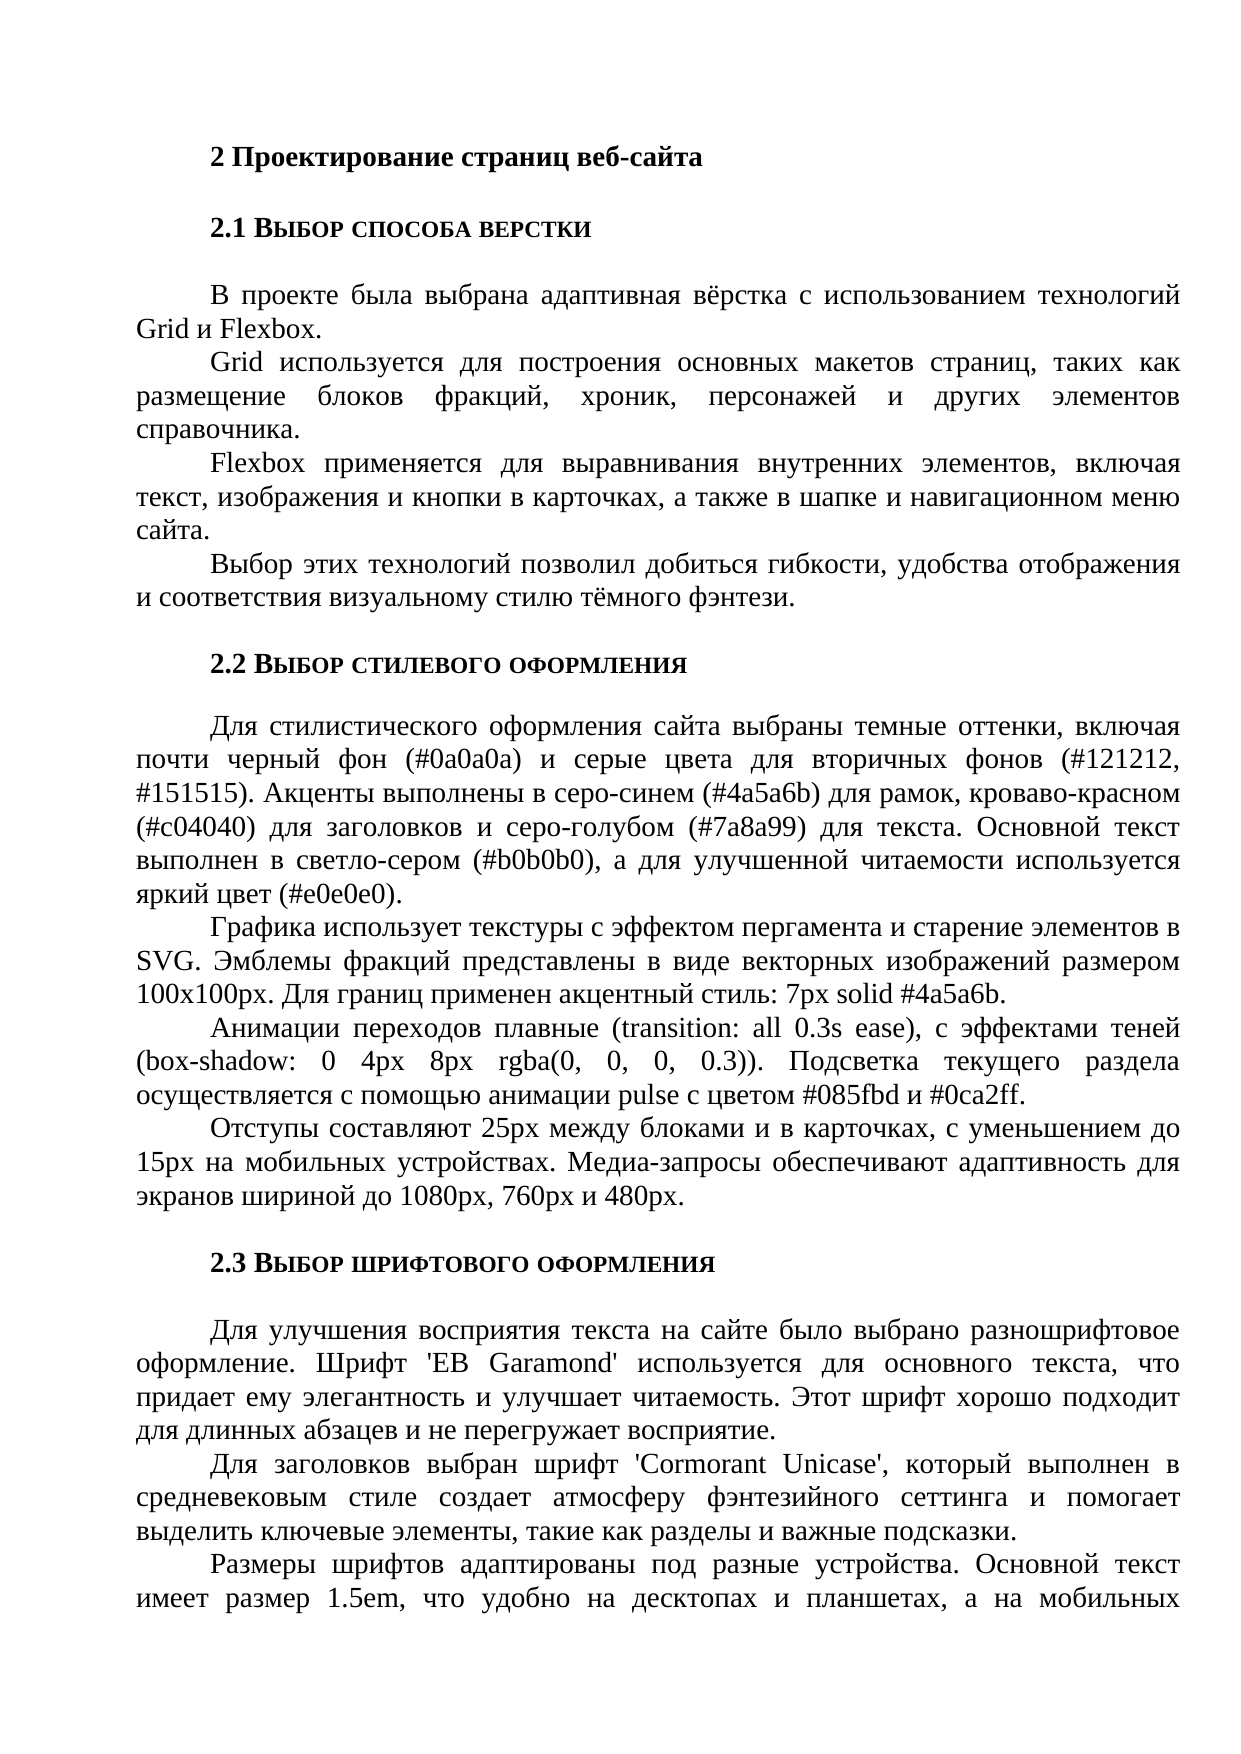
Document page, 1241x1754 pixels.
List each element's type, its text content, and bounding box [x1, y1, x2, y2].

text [136, 1547, 1181, 1614]
subtitle 2.2 Выбор стилевого оформления [136, 646, 1181, 680]
text Выбор этих технологий позволил добиться гибкости, удобства отображения и соответствия визуальному стилю тёмного фэнтези. [136, 546, 1181, 613]
subtitle 2.1 Выбор способа верстки [136, 210, 1181, 244]
subtitle 2 Проектирование страниц веб-сайта [136, 139, 1181, 173]
text Flexbox применяется для выравнивания внутренних элементов, включая текст, изображения и кнопки в карточках, а также в шапке и навигационном меню сайта. [136, 445, 1181, 546]
text Для стилистического оформления сайта выбраны темные оттенки, включая почти черный фон (#0a0a0a) и серые цвета для вторичных фонов (#121212, #151515). Акценты выполнены в серо-синем (#4a5a6b) для рамок, кроваво-красном (#c04040) для заголовков и серо-голубом (#7a8a99) для текста. Основной текст выполнен в светло-сером (#b0b0b0), а для улучшенной читаемости используется яркий цвет (#e0e0e0). [136, 680, 1181, 909]
text Grid используется для построения основных макетов страниц, таких как размещение блоков фракций, хроник, персонажей и других элементов справочника. [136, 344, 1181, 445]
text Отступы составляют 25px между блоками и в карточках, с уменьшением до 15px на мобильных устройствах. Медиа-запросы обеспечивают адаптивность для экранов шириной до 1080px, 760px и 480px. [136, 1111, 1181, 1211]
text Для улучшения восприятия текста на сайте было выбрано разношрифтовое оформление. Шрифт 'EB Garamond' используется для основного текста, что придает ему элегантность и улучшает читаемость. Этот шрифт хорошо подходит для длинных абзацев и не перегружает восприятие. [136, 1312, 1181, 1446]
text Для заголовков выбран шрифт 'Cormorant Unicase', который выполнен в средневековым стиле создает атмосферу фэнтезийного сеттинга и помогает выделить ключевые элементы, такие как разделы и важные подсказки. [136, 1446, 1181, 1547]
text Анимации переходов плавные (transition: all 0.3s ease), с эффектами теней (box-shadow: 0 4px 8px rgba(0, 0, 0, 0.3)). Подсветка текущего раздела осуществляется с помощью анимации pulse с цветом #085fbd и #0ca2ff. [136, 1010, 1181, 1111]
subtitle 2.3 Выбор шрифтового оформления [136, 1245, 1181, 1278]
text Графика использует текстуры с эффектом пергамента и старение элементов в SVG. Эмблемы фракций представлены в виде векторных изображений размером 100x100px. Для границ применен акцентный стиль: 7px solid #4a5a6b. [136, 909, 1181, 1010]
text В проекте была выбрана адаптивная вёрстка с использованием технологий Grid и Flexbox. [136, 277, 1181, 344]
